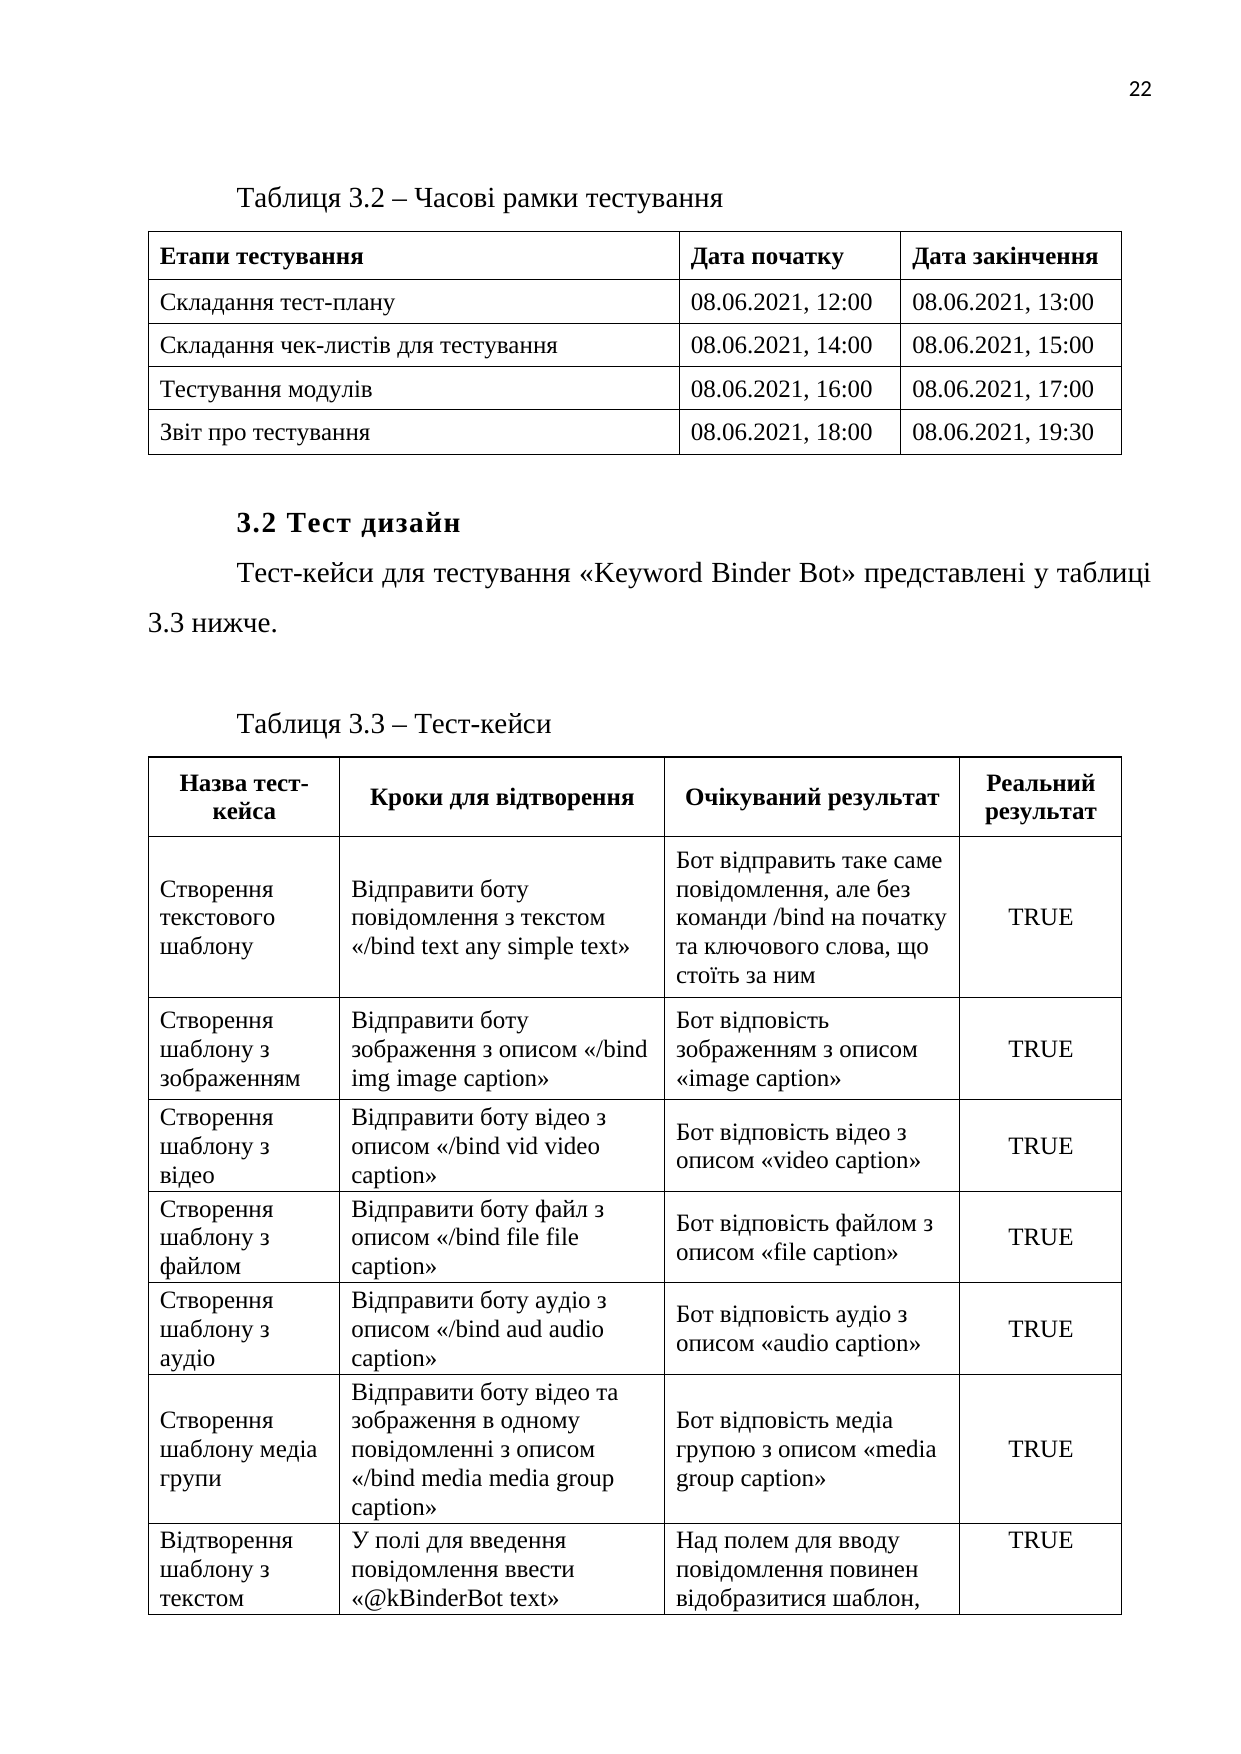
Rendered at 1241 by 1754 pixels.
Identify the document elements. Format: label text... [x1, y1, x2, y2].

table_cell 08.06.2021, 14:00 [680, 324, 900, 366]
table_cell Бот відповість медіа групою з описом «media group caption» [665, 1375, 959, 1522]
table_cell TRUE [960, 837, 1121, 997]
text Тест-кейси для тестування «Keyword Binder Bot» представлені у таблиці 3.3 нижче. [148, 555, 1152, 639]
table_cell Відправити боту аудіо з описом «/bind aud audio caption» [340, 1283, 664, 1373]
table_header Дата закінчення [901, 232, 1121, 279]
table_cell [340, 1524, 664, 1614]
table_header Реальний результат [960, 758, 1121, 836]
table_cell TRUE [960, 1100, 1121, 1191]
table_cell Створення текстового шаблону [149, 837, 339, 997]
table_cell Відправити боту відео з описом «/bind vid video caption» [340, 1100, 664, 1191]
table_cell 08.06.2021, 13:00 [901, 280, 1121, 323]
table_header Етапи тестування [149, 232, 679, 279]
table_cell 08.06.2021, 16:00 [680, 367, 900, 409]
table_cell 08.06.2021, 15:00 [901, 324, 1121, 366]
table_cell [149, 1524, 339, 1614]
text Таблиця 3.2 – Часові рамки тестування [148, 180, 1152, 214]
table_cell Створення шаблону з зображенням [149, 998, 339, 1099]
table_cell TRUE [960, 1524, 1121, 1614]
table_header Назва тест-кейса [149, 758, 339, 836]
table_cell Відправити боту повідомлення з текстом «/bind text any simple text» [340, 837, 664, 997]
table_cell Тестування модулів [149, 367, 679, 409]
table_cell Створення шаблону з відео [149, 1100, 339, 1191]
table_cell TRUE [960, 1375, 1121, 1522]
table_cell Бот відповість зображенням з описом «image caption» [665, 998, 959, 1099]
table_cell 08.06.2021, 18:00 [680, 410, 900, 453]
table_header Очікуваний результат [665, 758, 959, 836]
table_header Дата початку [680, 232, 900, 279]
table_cell Створення шаблону з аудіо [149, 1283, 339, 1373]
table_cell Бот відповість файлом з описом «file caption» [665, 1192, 959, 1282]
table_cell 08.06.2021, 19:30 [901, 410, 1121, 453]
table_cell Створення шаблону медіа групи [149, 1375, 339, 1522]
table_cell Створення шаблону з файлом [149, 1192, 339, 1282]
table_cell TRUE [960, 1283, 1121, 1373]
table_cell Звіт про тестування [149, 410, 679, 453]
table_cell Відправити боту зображення з описом «/bind img image caption» [340, 998, 664, 1099]
table_cell Бот відповість аудіо з описом «audio caption» [665, 1283, 959, 1373]
table_cell Бот відповість відео з описом «video caption» [665, 1100, 959, 1191]
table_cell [665, 1524, 959, 1614]
table_cell Складання тест-плану [149, 280, 679, 323]
table_cell Бот відправить таке саме повідомлення, але без команди /bind на початку та ключового слова, що стоїть за ним [665, 837, 959, 997]
text Тест дизайн [148, 505, 1152, 538]
table_cell Відправити боту файл з описом «/bind file file caption» [340, 1192, 664, 1282]
text Таблиця 3.3 – Тест-кейси [148, 706, 1152, 739]
table_cell 08.06.2021, 12:00 [680, 280, 900, 323]
table_cell Складання чек-листів для тестування [149, 324, 679, 366]
table_cell TRUE [960, 1192, 1121, 1282]
table_cell TRUE [960, 998, 1121, 1099]
table_cell Відправити боту відео та зображення в одному повідомленні з описом «/bind media media group caption» [340, 1375, 664, 1522]
table_cell 08.06.2021, 17:00 [901, 367, 1121, 409]
table_header Кроки для відтворення [340, 758, 664, 836]
